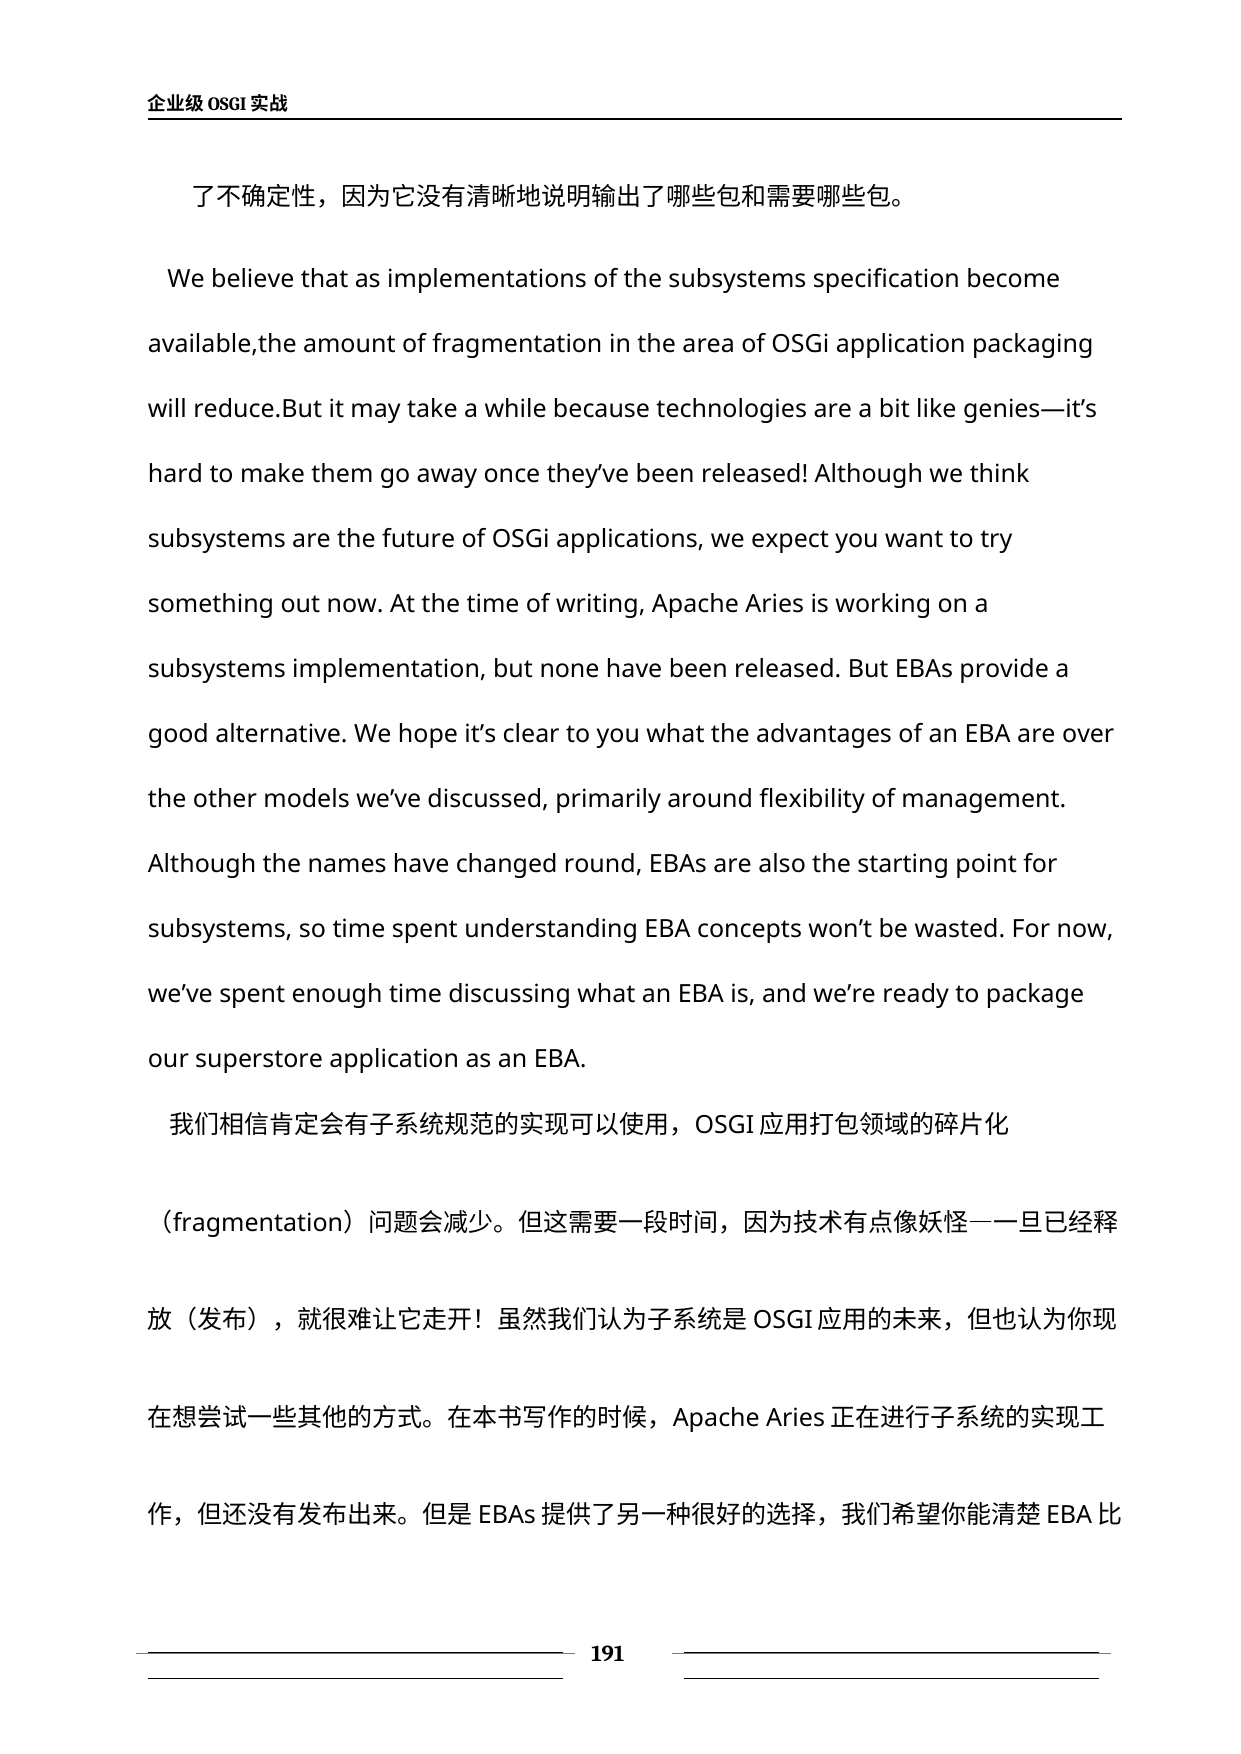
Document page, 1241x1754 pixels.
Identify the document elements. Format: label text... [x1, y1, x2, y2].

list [148, 162, 1122, 227]
text We believe that as implementations of the subsystems specification become available,the amount of fragmentation in the area of OSGi application packaging will reduce.But it may take a while because technologies are a bit like genies—it’s hard to make them go away once they’ve been released! Although we think subsystems are the future of OSGi applications, we expect you want to try something out now. At the time of writing, Apache Aries is working on a subsystems implementation, but none have been released. But EBAs provide a good alternative. We hope it’s clear to you what the advantages of an EBA are over the other models we’ve discussed, primarily around flexibility of management. Although the names have changed round, EBAs are also the starting point for subsystems, so time spent understanding EBA concepts won’t be wasted. For now, we’ve spent enough time discussing what an EBA is, and we’re ready to package our superstore application as an EBA. [148, 245, 1122, 1090]
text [148, 1090, 1122, 1545]
